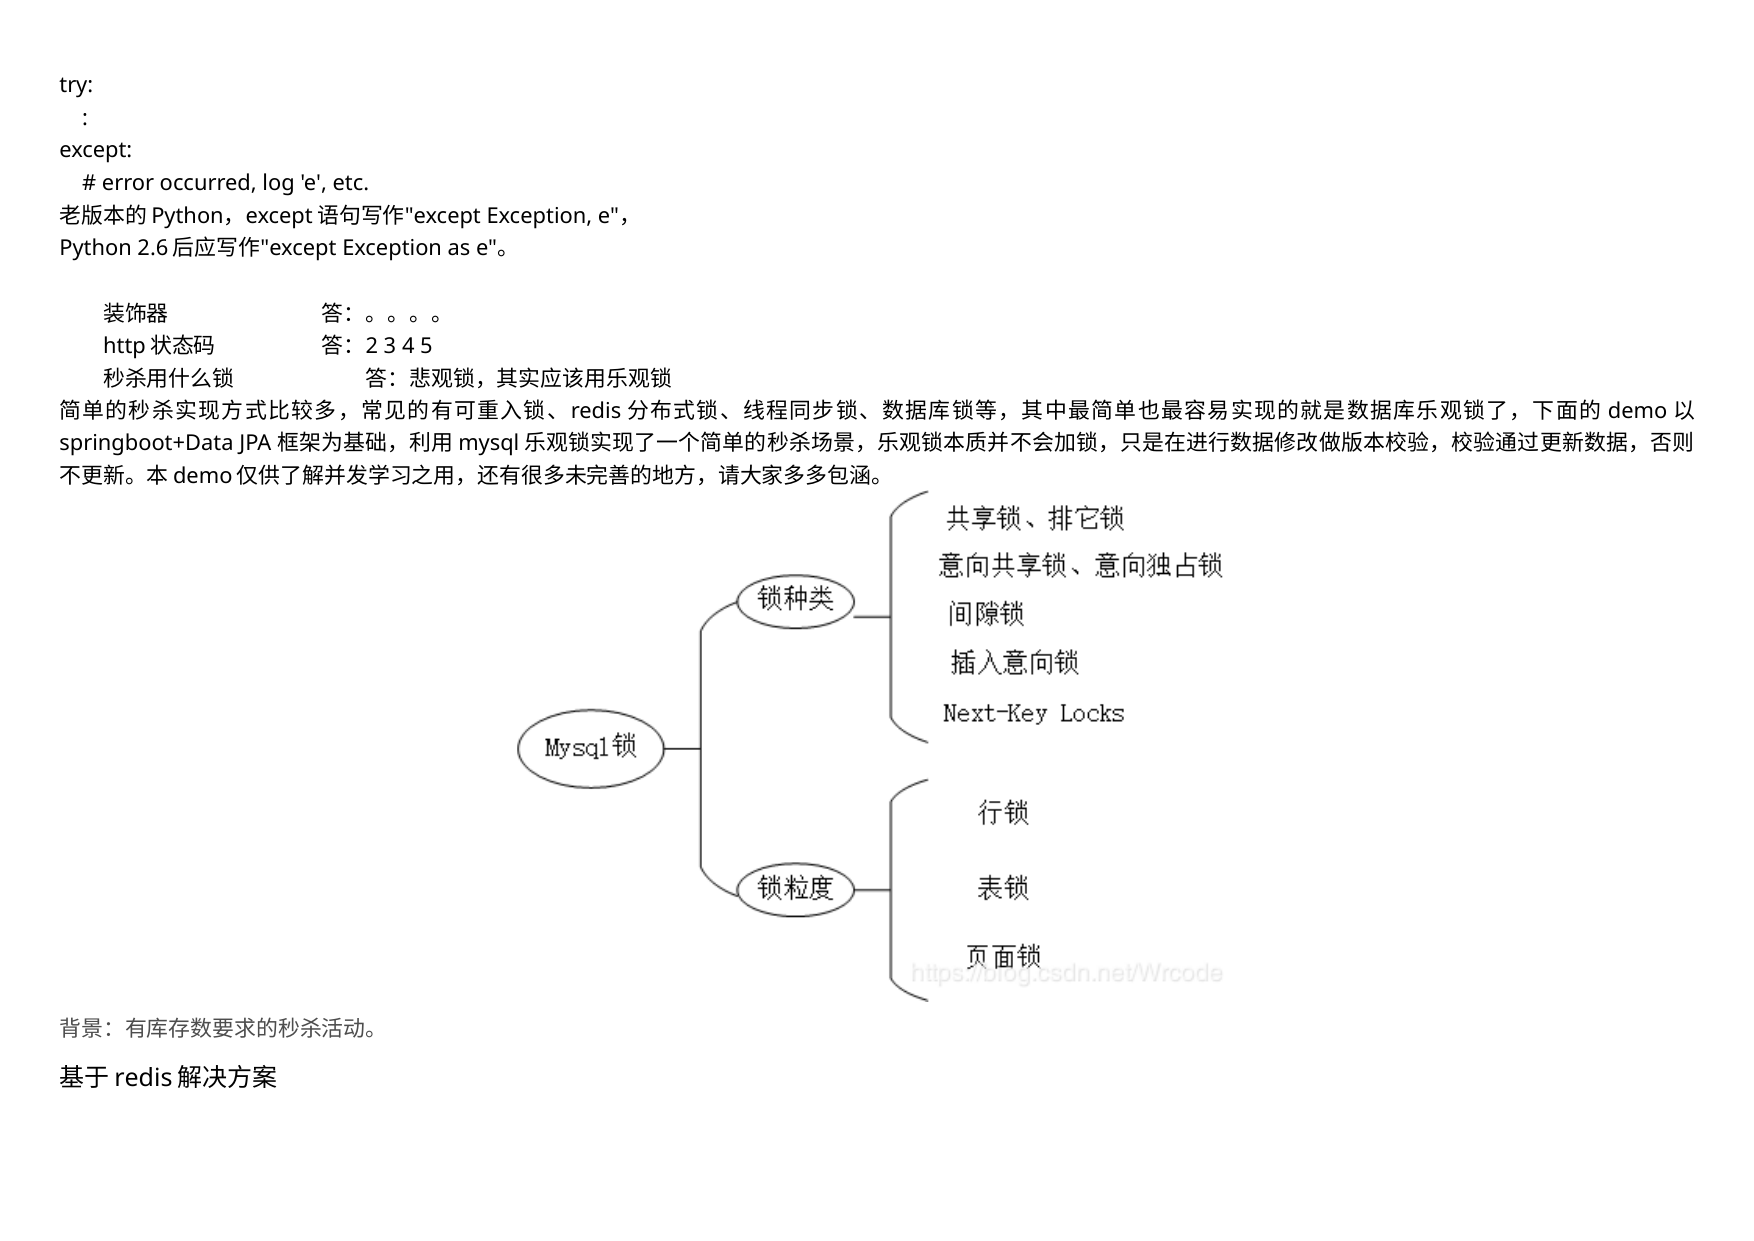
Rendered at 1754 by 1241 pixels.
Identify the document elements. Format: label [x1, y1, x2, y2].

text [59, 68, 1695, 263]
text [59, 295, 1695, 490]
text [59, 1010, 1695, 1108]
picture [516, 490, 1238, 1002]
